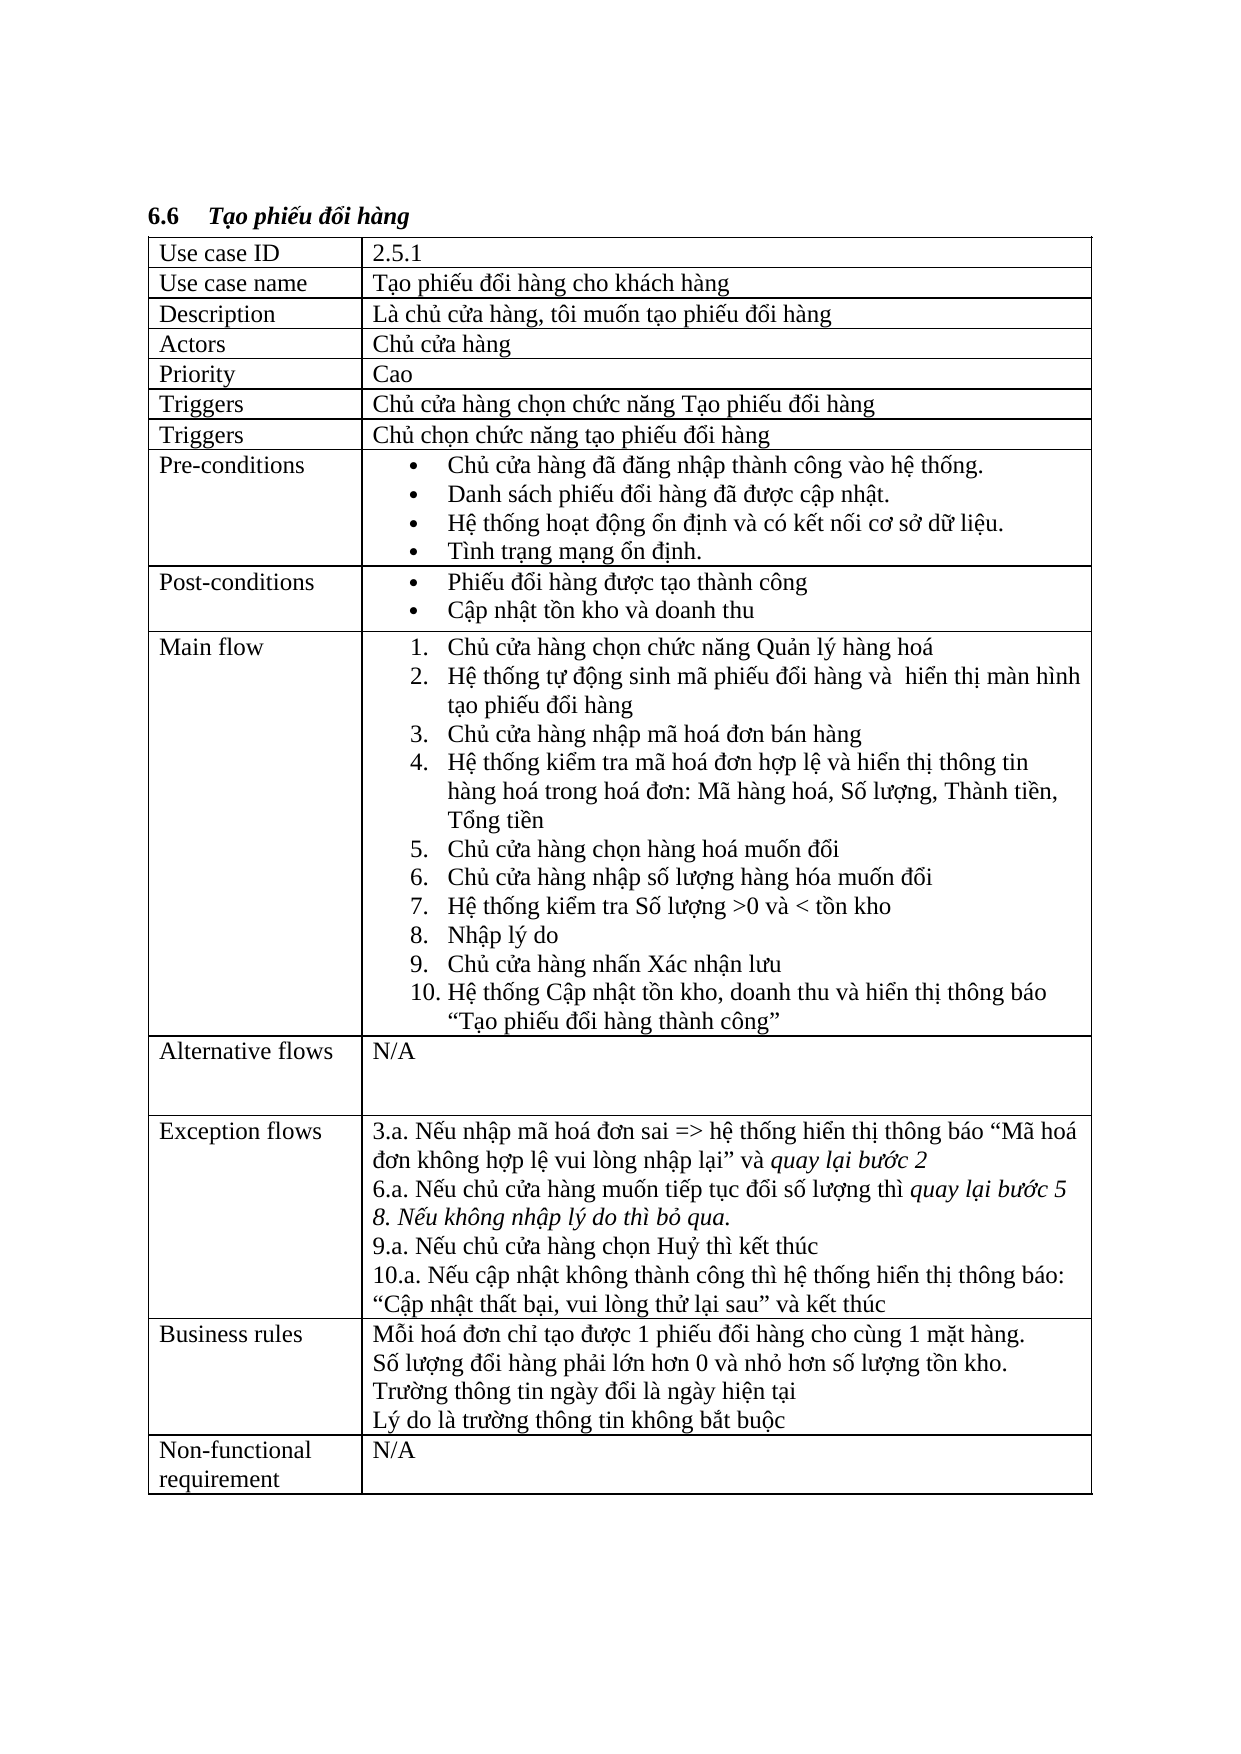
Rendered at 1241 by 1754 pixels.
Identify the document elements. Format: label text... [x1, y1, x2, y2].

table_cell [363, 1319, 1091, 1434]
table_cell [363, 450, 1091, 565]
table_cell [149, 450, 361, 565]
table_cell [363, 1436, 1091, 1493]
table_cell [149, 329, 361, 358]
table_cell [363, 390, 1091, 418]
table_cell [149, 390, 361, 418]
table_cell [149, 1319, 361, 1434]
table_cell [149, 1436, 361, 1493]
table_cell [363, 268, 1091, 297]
subtitle Tạo phiếu đổi hàng [148, 201, 1092, 230]
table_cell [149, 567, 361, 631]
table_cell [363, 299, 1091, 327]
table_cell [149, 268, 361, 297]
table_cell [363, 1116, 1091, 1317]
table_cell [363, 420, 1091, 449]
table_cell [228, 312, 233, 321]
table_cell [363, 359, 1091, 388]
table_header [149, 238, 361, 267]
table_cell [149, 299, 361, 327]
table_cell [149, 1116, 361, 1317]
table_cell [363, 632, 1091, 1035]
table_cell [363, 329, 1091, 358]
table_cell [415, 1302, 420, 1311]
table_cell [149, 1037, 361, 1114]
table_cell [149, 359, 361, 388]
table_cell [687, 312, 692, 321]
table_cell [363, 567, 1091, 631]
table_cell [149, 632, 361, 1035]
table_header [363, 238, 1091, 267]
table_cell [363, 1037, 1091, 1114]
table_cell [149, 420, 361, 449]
